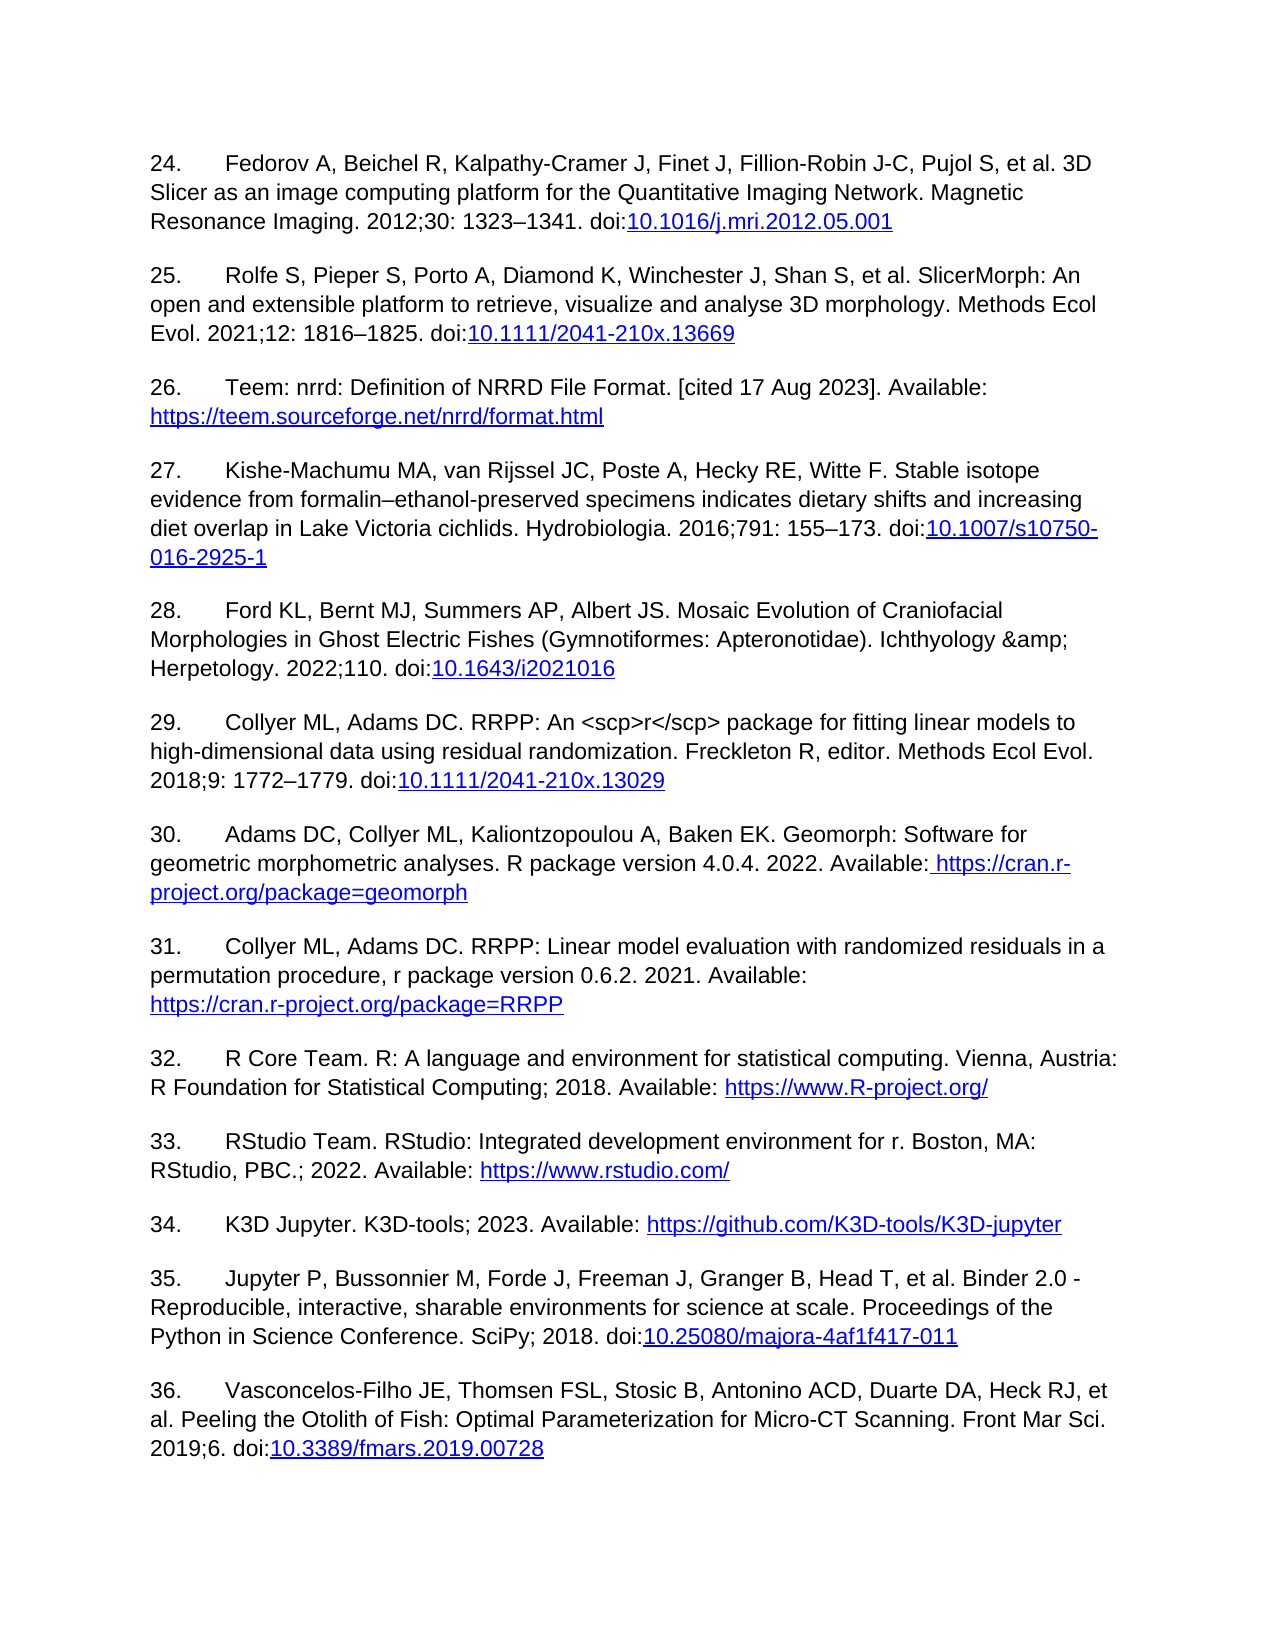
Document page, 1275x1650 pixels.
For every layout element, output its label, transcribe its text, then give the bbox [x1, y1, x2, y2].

text 36. Vasconcelos-Filho JE, Thomsen FSL, Stosic B, Antonino ACD, Duarte DA, Heck RJ, et al. Peeling the Otolith of Fish: Optimal Parameterization for Micro-CT Scanning. Front Mar Sci. 2019;6. doi:10.3389/fmars.2019.00728 [150, 1377, 1125, 1461]
text 33. RStudio Team. RStudio: Integrated development environment for r. Boston, MA: RStudio, PBC.; 2022. Available: https://www.rstudio.com/ [150, 1128, 1125, 1183]
text 24. Fedorov A, Beichel R, Kalpathy-Cramer J, Finet J, Fillion-Robin J-C, Pujol S, et al. 3D Slicer as an image computing platform for the Quantitative Imaging Network. Magnetic Resonance Imaging. 2012;30: 1323–1341. doi:10.1016/j.mri.2012.05.001 [150, 150, 1125, 234]
text 35. Jupyter P, Bussonnier M, Forde J, Freeman J, Granger B, Head T, et al. Binder 2.0 - Reproducible, interactive, sharable environments for science at scale. Proceedings of the Python in Science Conference. SciPy; 2018. doi:10.25080/majora-4af1f417-011 [150, 1265, 1125, 1349]
text 32. R Core Team. R: A language and environment for statistical computing. Vienna, Austria: R Foundation for Statistical Computing; 2018. Available: https://www.R-project.org/ [150, 1045, 1125, 1100]
text 29. Collyer ML, Adams DC. RRPP: An <scp>r</scp> package for fitting linear models to high‐dimensional data using residual randomization. Freckleton R, editor. Methods Ecol Evol. 2018;9: 1772–1779. doi:10.1111/2041-210x.13029 [150, 709, 1125, 794]
text 34. K3D Jupyter. K3D-tools; 2023. Available: https://github.com/K3D-tools/K3D-jupyter [150, 1211, 1125, 1237]
text 28. Ford KL, Bernt MJ, Summers AP, Albert JS. Mosaic Evolution of Craniofacial Morphologies in Ghost Electric Fishes (Gymnotiformes: Apteronotidae). Ichthyology &amp; Herpetology. 2022;110. doi:10.1643/i2021016 [150, 597, 1125, 682]
text 30. Adams DC, Collyer ML, Kaliontzopoulou A, Baken EK. Geomorph: Software for geometric morphometric analyses. R package version 4.0.4. 2022. Available: https://cran.r-project.org/package=geomorph [150, 821, 1125, 906]
text 31. Collyer ML, Adams DC. RRPP: Linear model evaluation with randomized residuals in a permutation procedure, r package version 0.6.2. 2021. Available: https://cran.r-project.org/package=RRPP [150, 933, 1125, 1017]
text 26. Teem: nrrd: Definition of NRRD File Format. [cited 17 Aug 2023]. Available: https://teem.sourceforge.net/nrrd/format.html [150, 374, 1125, 429]
text 25. Rolfe S, Pieper S, Porto A, Diamond K, Winchester J, Shan S, et al. SlicerMorph: An open and extensible platform to retrieve, visualize and analyse 3D morphology. Methods Ecol Evol. 2021;12: 1816–1825. doi:10.1111/2041-210x.13669 [150, 262, 1125, 346]
text 27. Kishe-Machumu MA, van Rijssel JC, Poste A, Hecky RE, Witte F. Stable isotope evidence from formalin–ethanol-preserved specimens indicates dietary shifts and increasing diet overlap in Lake Victoria cichlids. Hydrobiologia. 2016;791: 155–173. doi:10.1007/s10750-016-2925-1 [150, 457, 1125, 570]
